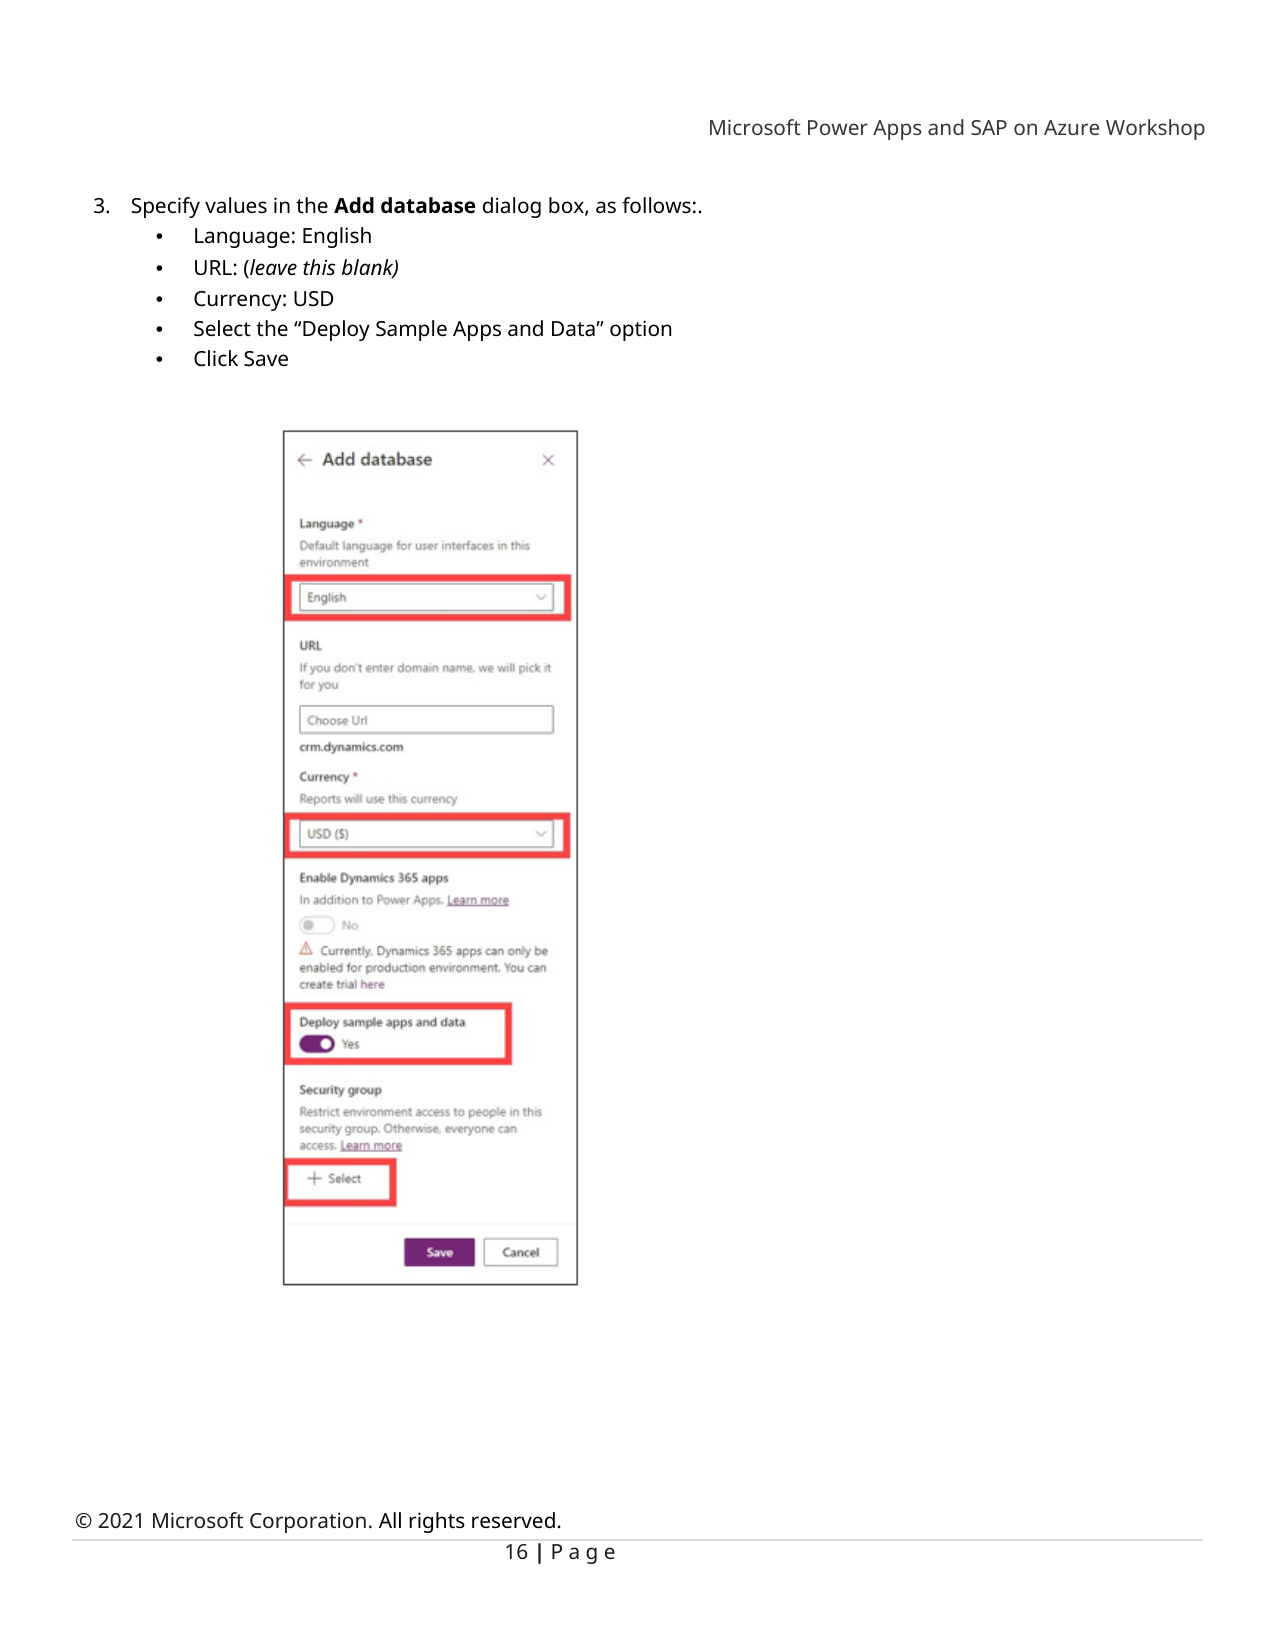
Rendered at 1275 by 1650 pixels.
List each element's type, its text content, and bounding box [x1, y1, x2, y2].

list Click Save [156, 344, 1201, 372]
list Specify values in the Add database dialog box, as follows:. [93, 191, 1196, 219]
picture [267, 417, 587, 1290]
list Select the “Deploy Sample Apps and Data” option [156, 314, 1201, 343]
list Language: English [156, 221, 1201, 249]
list URL: (leave this blank) [156, 253, 1201, 281]
list Currency: USD [156, 284, 1201, 313]
